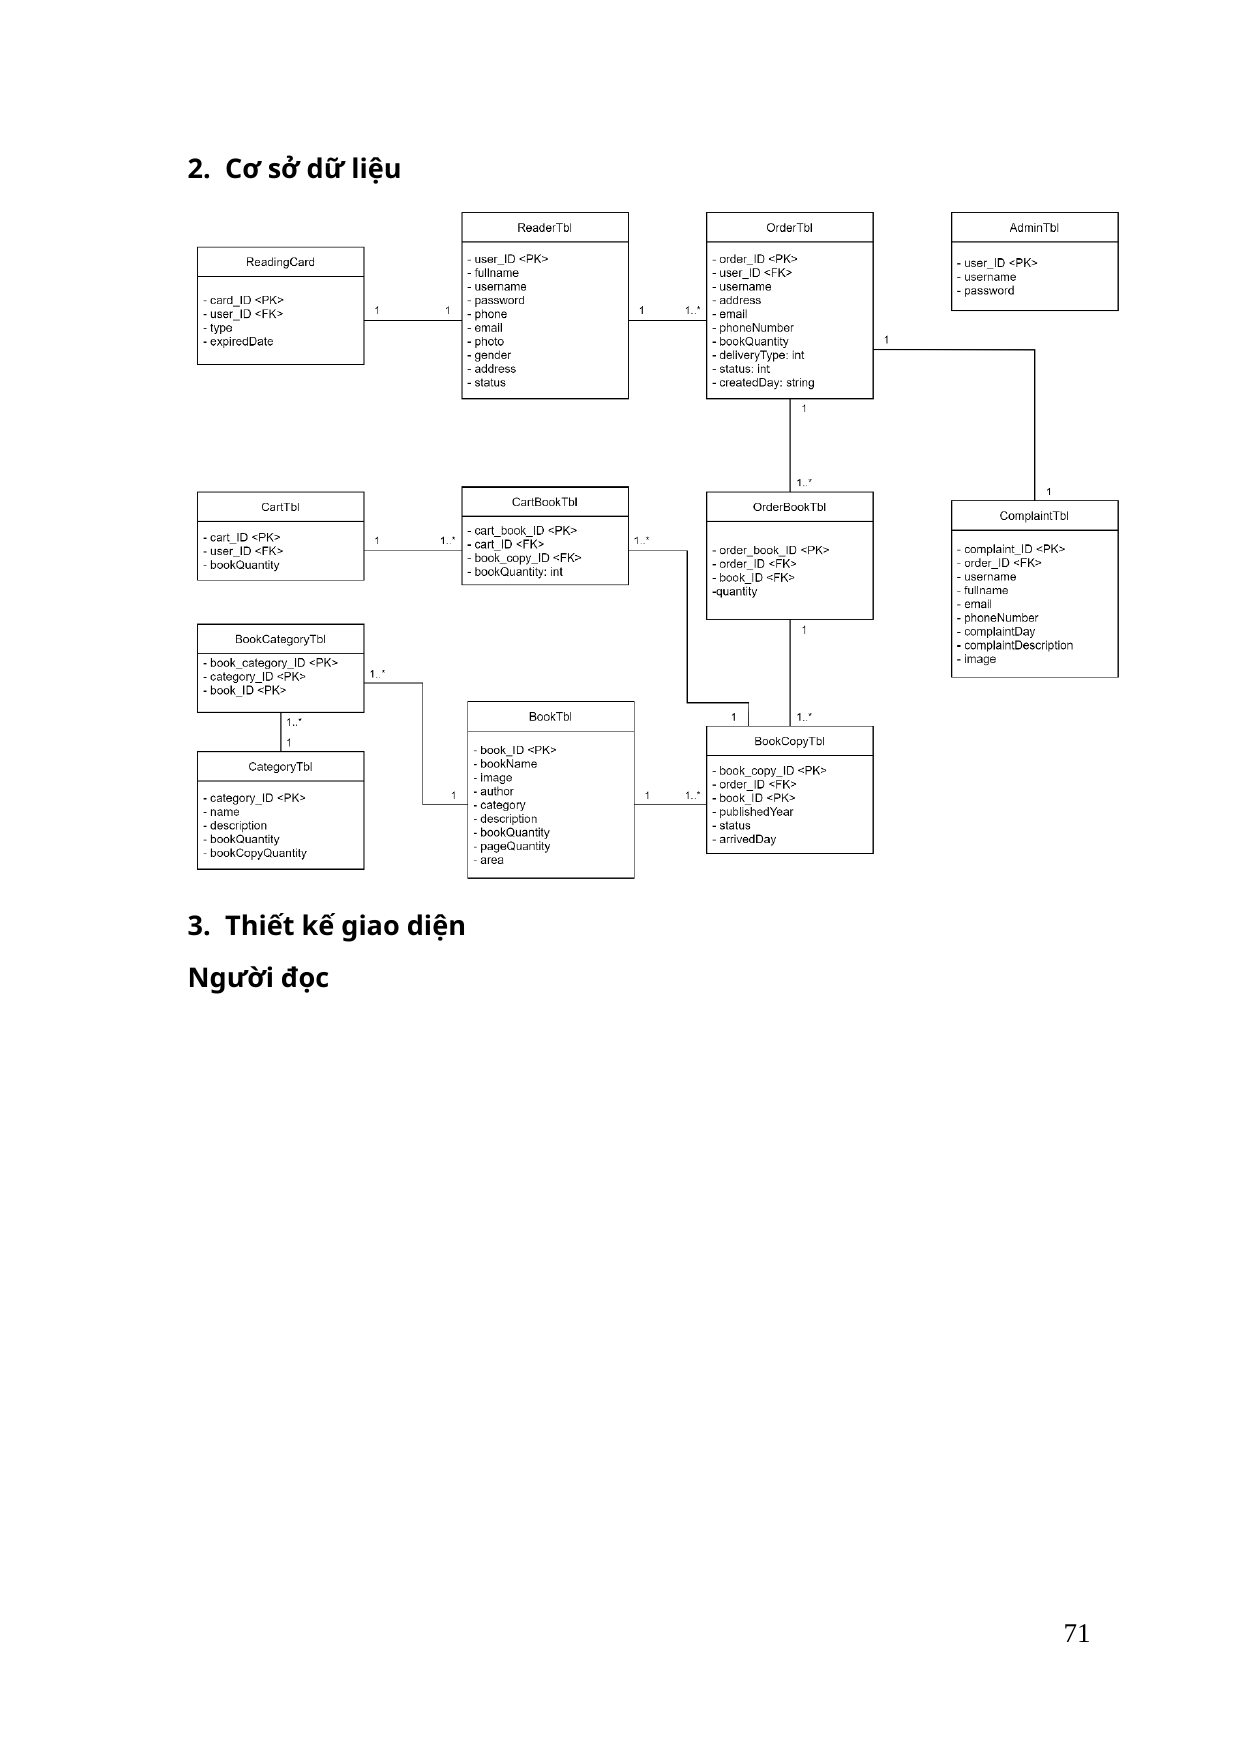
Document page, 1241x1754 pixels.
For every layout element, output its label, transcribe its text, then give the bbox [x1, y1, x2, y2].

subtitle Cơ sở dữ liệu [187, 150, 1090, 187]
picture [187, 202, 1128, 888]
text Người đọc [187, 958, 1090, 995]
subtitle Thiết kế giao diện [187, 906, 1090, 943]
